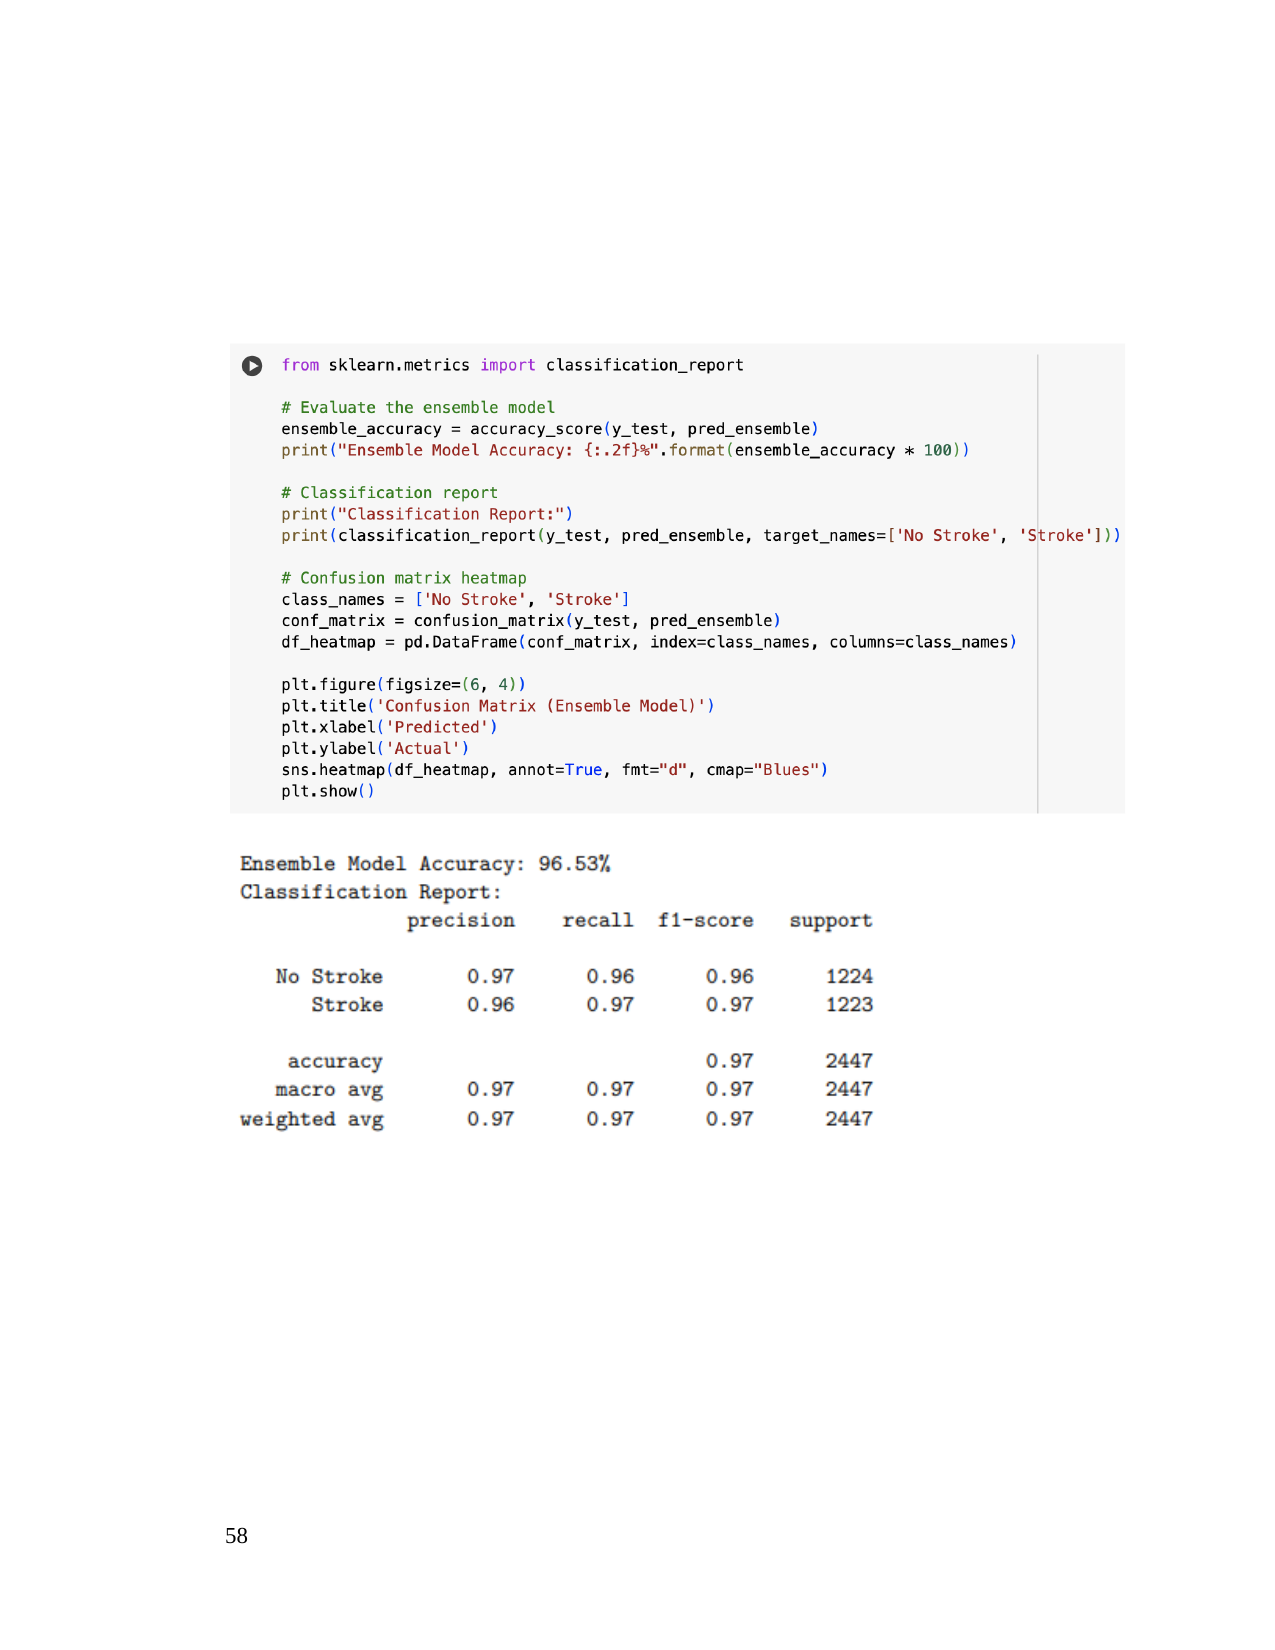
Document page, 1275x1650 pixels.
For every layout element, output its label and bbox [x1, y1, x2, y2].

picture [225, 847, 929, 1154]
picture [225, 328, 1125, 817]
